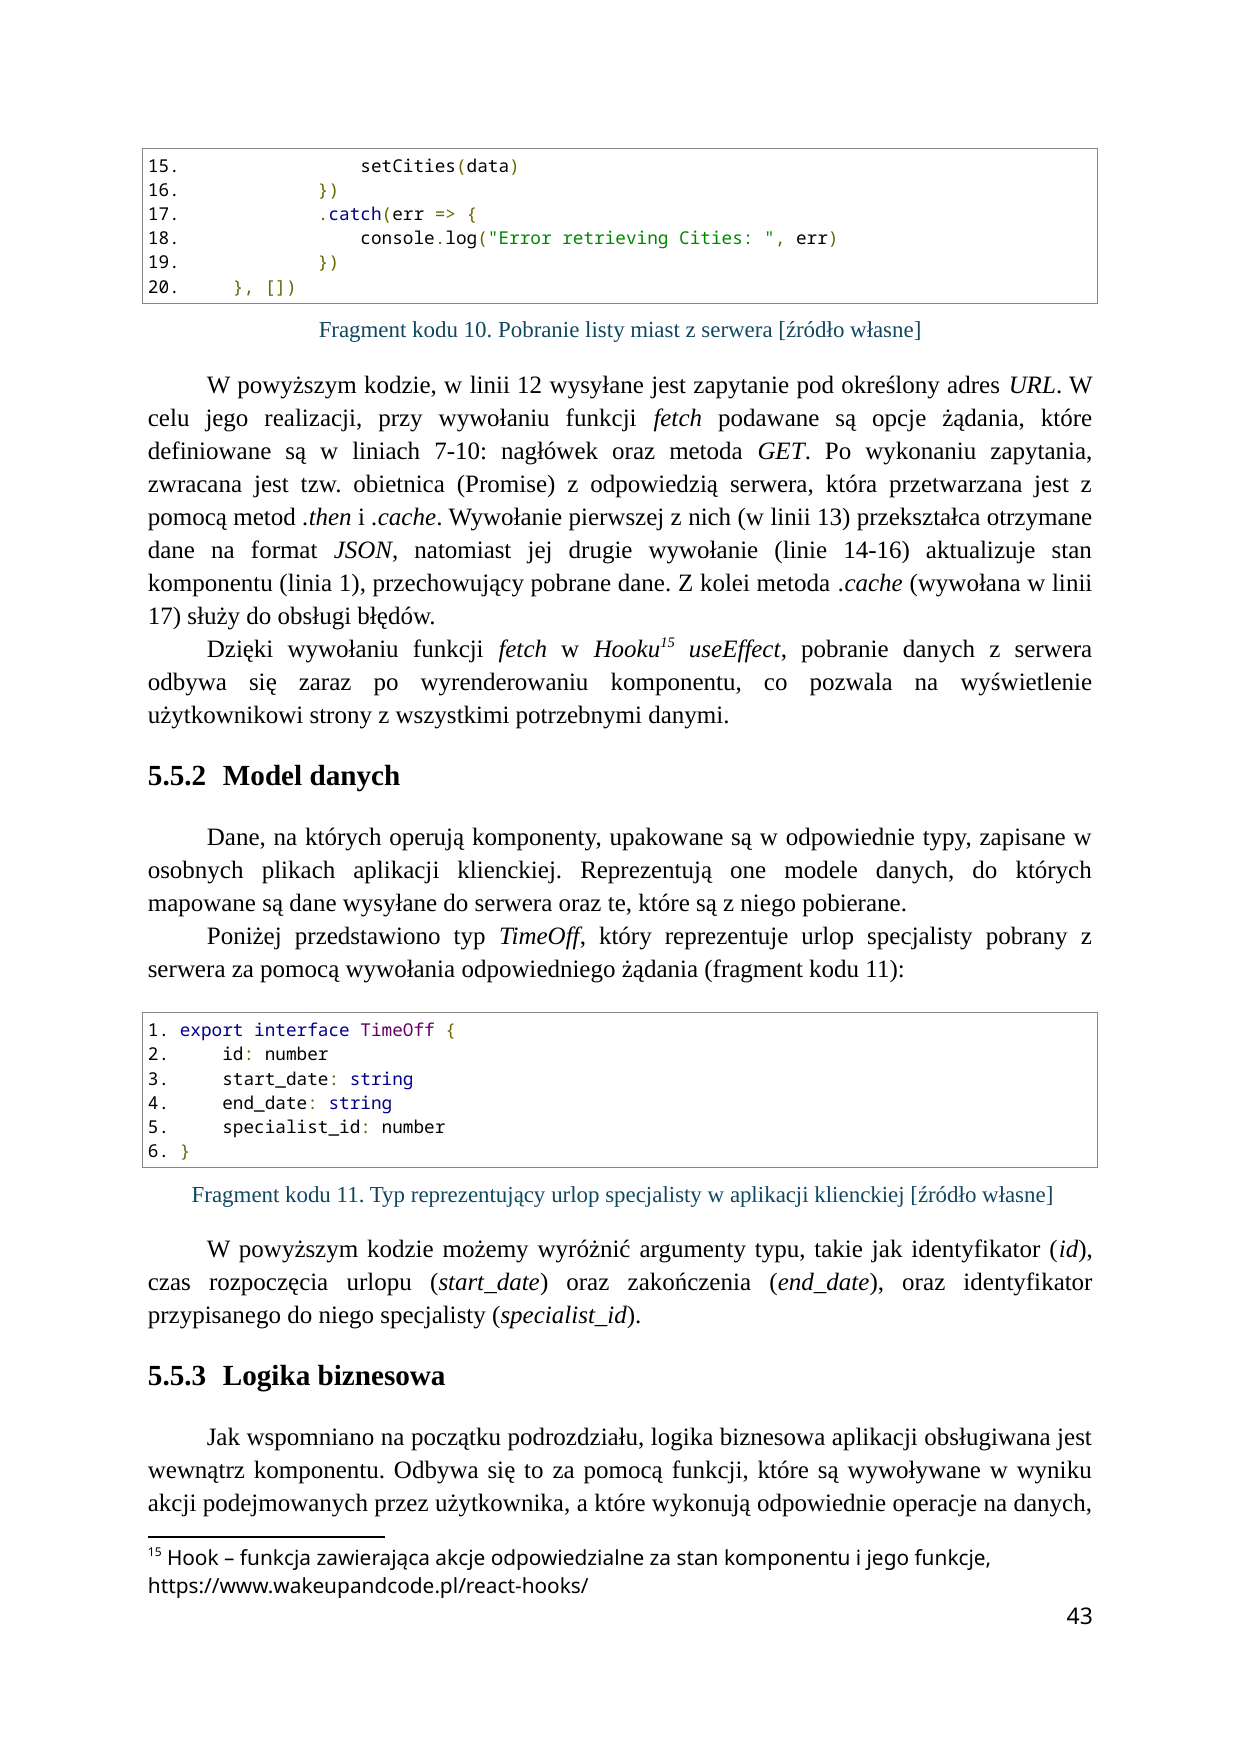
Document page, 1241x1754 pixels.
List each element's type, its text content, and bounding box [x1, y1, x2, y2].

text Fragment kodu 11. Typ reprezentujący urlop specjalisty w aplikacji klienckiej [źródło własne] [148, 1181, 1093, 1207]
text 1. export interface TimeOff { [143, 1013, 1097, 1042]
text Dane, na których operują komponenty, upakowane są w odpowiednie typy, zapisane w osobnych plikach aplikacji klienckiej. Reprezentują one modele danych, do których mapowane są dane wysyłane do serwera oraz te, które są z niego pobierane. [148, 822, 1093, 917]
text Dzięki wywołaniu funkcji fetch w Hooku useEffect, pobranie danych z serwera odbywa się zaraz po wyrenderowaniu komponentu, co pozwala na wyświetlenie użytkownikowi strony z wszystkimi potrzebnymi danymi. [148, 634, 1093, 729]
text 16. }) [148, 177, 1093, 202]
text Fragment kodu 10. Pobranie listy miast z serwera [źródło własne] [148, 317, 1093, 343]
text W powyższym kodzie, w linii 12 wysyłane jest zapytanie pod określony adres URL. W celu jego realizacji, przy wywołaniu funkcji fetch podawane są opcje żądania, które definiowane są w liniach 7-10: nagłówek oraz metoda GET. Po wykonaniu zapytania, zwracana jest tzw. obietnica (Promise) z odpowiedzią serwera, która przetwarzana jest z pomocą metod .then i .cache. Wywołanie pierwszej z nich (w linii 13) przekształca otrzymane dane na format JSON, natomiast jej drugie wywołanie (linie 14-16) aktualizuje stan komponentu (linia 1), przechowujący pobrane dane. Z kolei metoda .cache (wywołana w linii 17) służy do obsługi błędów. [148, 370, 1093, 630]
text 4. end_date: string [148, 1090, 1093, 1114]
text 3. start_date: string [148, 1066, 1093, 1090]
text 17. .catch(err => { [148, 202, 1093, 226]
subtitle Model danych [148, 758, 1093, 792]
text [148, 1422, 1093, 1517]
text 20. }, []) [143, 268, 1097, 303]
text 6. } [143, 1133, 1097, 1167]
subtitle Logika biznesowa [148, 1358, 1093, 1392]
text 15. setCities(data) [143, 149, 1097, 177]
text W powyższym kodzie możemy wyróżnić argumenty typu, takie jak identyfikator (id), czas rozpoczęcia urlopu (start_date) oraz zakończenia (end_date), oraz identyfikator przypisanego do niego specjalisty (specialist_id). [148, 1234, 1093, 1329]
text 5. specialist_id: number [148, 1114, 1093, 1133]
text 18. console.log("Error retrieving Cities: ", err) [148, 226, 1093, 250]
text 19. }) [148, 250, 1093, 268]
text 2. id: number [148, 1042, 1093, 1066]
text Poniżej przedstawiono typ TimeOff, który reprezentuje urlop specjalisty pobrany z serwera za pomocą wywołania odpowiedniego żądania (fragment kodu 11): [148, 921, 1093, 983]
